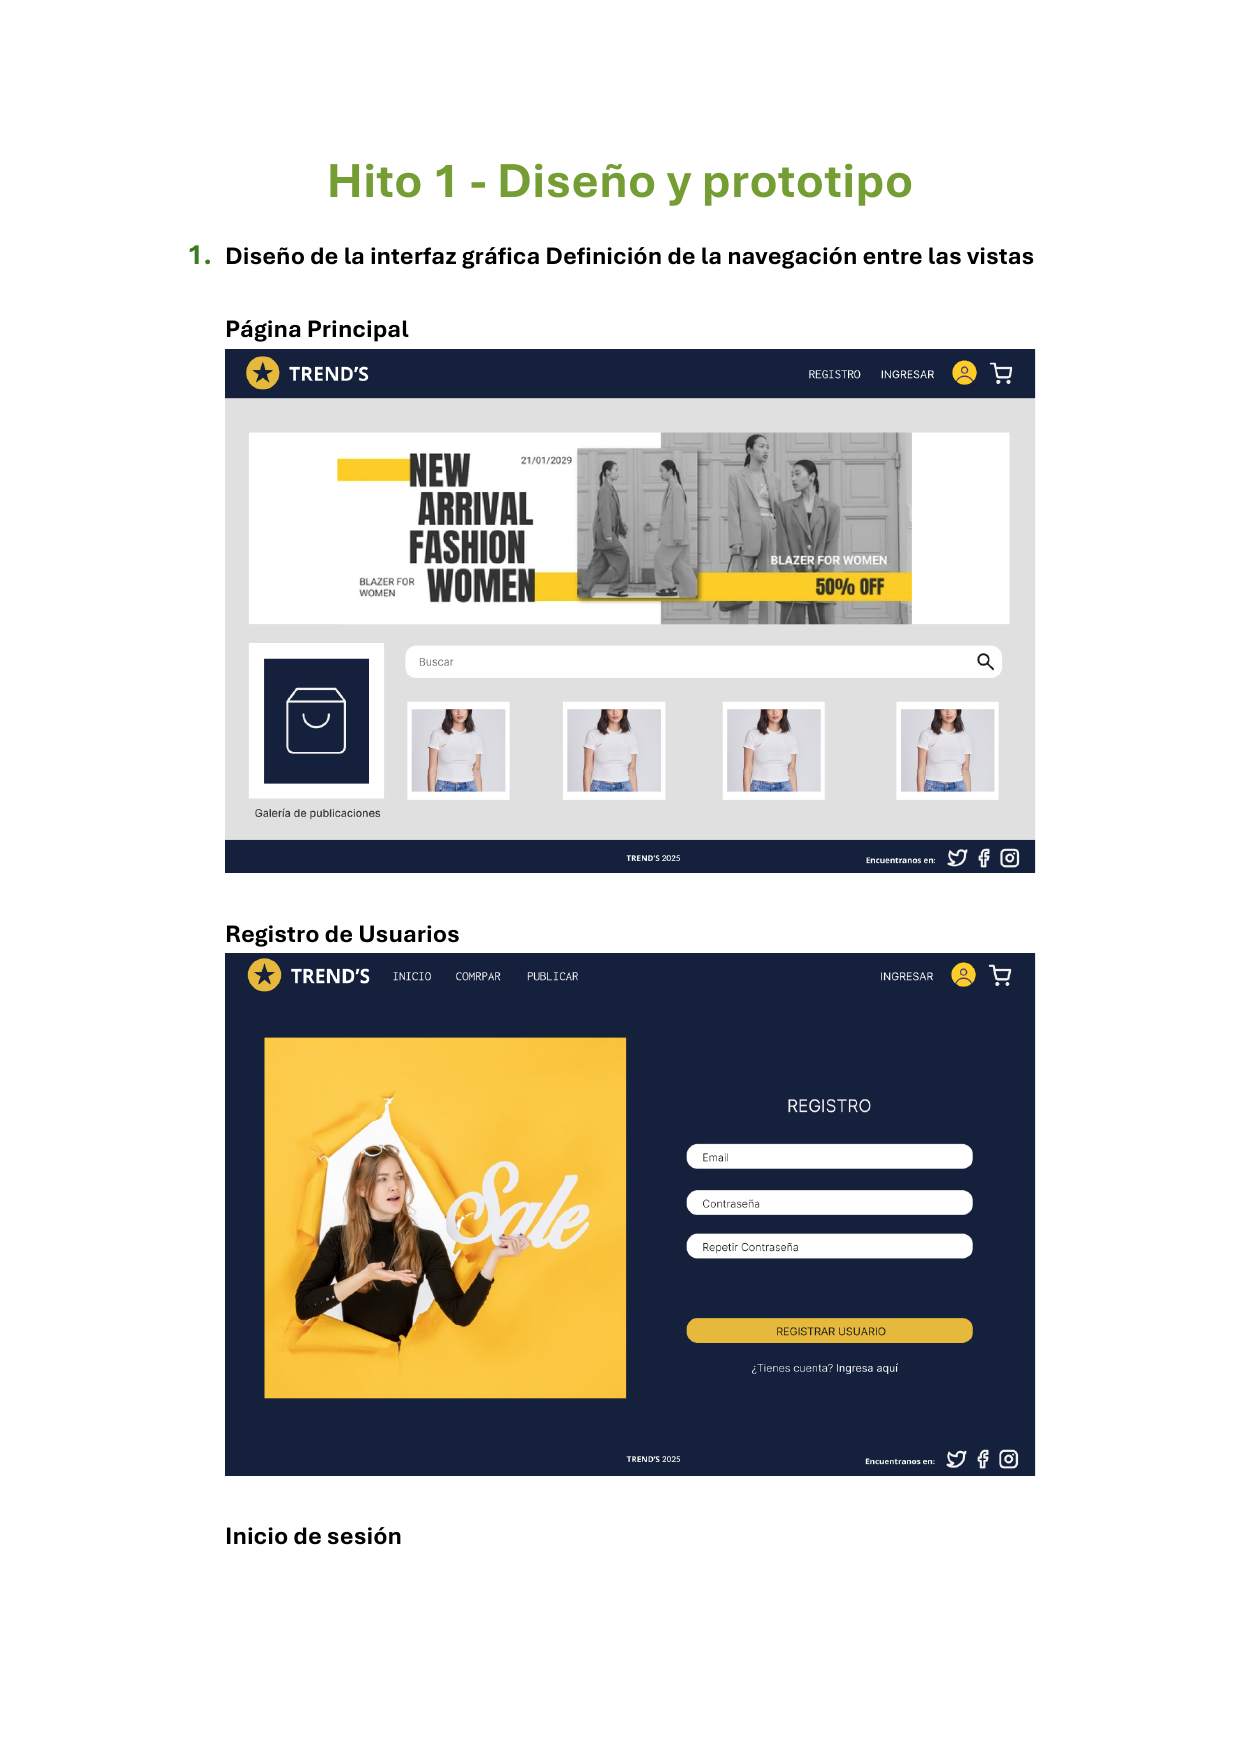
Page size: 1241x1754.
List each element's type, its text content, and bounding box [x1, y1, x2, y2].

list Diseño de la interfaz gráfica Definición de la navegación entre las vistas [187, 237, 1090, 273]
text Registro de Usuarios [225, 919, 1090, 949]
text Hito 1 - Diseño y prototipo [150, 150, 1090, 211]
text Inicio de sesión [225, 1521, 1090, 1552]
picture [225, 953, 1035, 1476]
picture [225, 349, 1035, 873]
text Página Principal [225, 314, 1090, 344]
